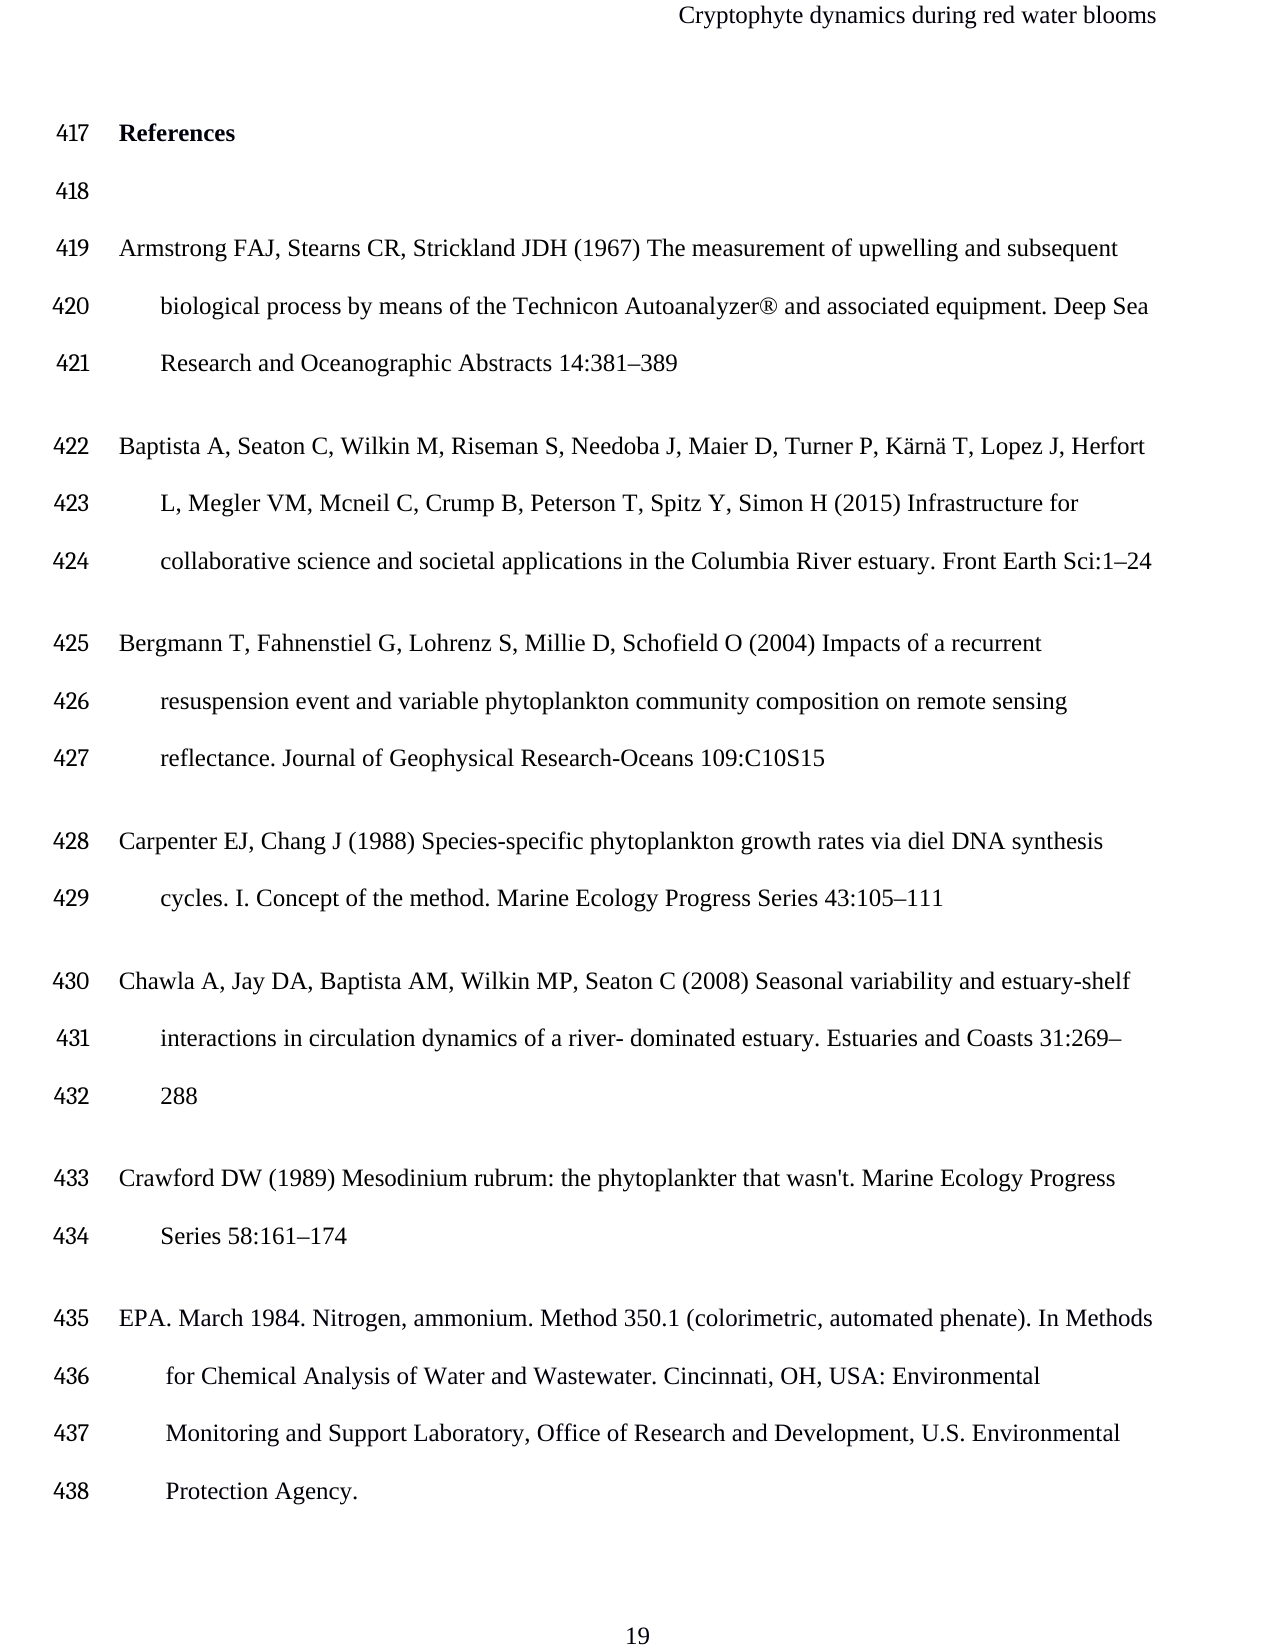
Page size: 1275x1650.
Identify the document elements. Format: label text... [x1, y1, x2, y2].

text Chawla A, Jay DA, Baptista AM, Wilkin MP, Seaton C (2008) Seasonal variability and estuary-shelf interactions in circulation dynamics of a river- dominated estuary. Estuaries and Coasts 31:269–288 [118, 966, 1156, 1110]
text Baptista A, Seaton C, Wilkin M, Riseman S, Needoba J, Maier D, Turner P, Kärnä T, Lopez J, Herfort L, Megler VM, Mcneil C, Crump B, Peterson T, Spitz Y, Simon H (2015) Infrastructure for collaborative science and societal applications in the Columbia River estuary. Front Earth Sci:1–24 [118, 431, 1156, 575]
text Crawford DW (1989) Mesodinium rubrum: the phytoplankter that wasn't. Marine Ecology Progress Series 58:161–174 [118, 1163, 1156, 1250]
text Armstrong FAJ, Stearns CR, Strickland JDH (1967) The measurement of upwelling and subsequent biological process by means of the Technicon Autoanalyzer® and associated equipment. Deep Sea Research and Oceanographic Abstracts 14:381–389 [118, 233, 1156, 377]
text EPA. March 1984. Nitrogen, ammonium. Method 350.1 (colorimetric, automated phenate). In Methods for Chemical Analysis of Water and Wastewater. Cincinnati, OH, USA: Environmental Monitoring and Support Laboratory, Office of Research and Development, U.S. Environmental Protection Agency. [118, 1303, 1156, 1505]
text Bergmann T, Fahnenstiel G, Lohrenz S, Millie D, Schofield O (2004) Impacts of a recurrent resuspension event and variable phytoplankton community composition on remote sensing reflectance. Journal of Geophysical Research-Oceans 109:C10S15 [118, 628, 1156, 772]
text Carpenter EJ, Chang J (1988) Species-specific phytoplankton growth rates via diel DNA synthesis cycles. I. Concept of the method. Marine Ecology Progress Series 43:105–111 [118, 826, 1156, 912]
text References [118, 118, 1156, 147]
